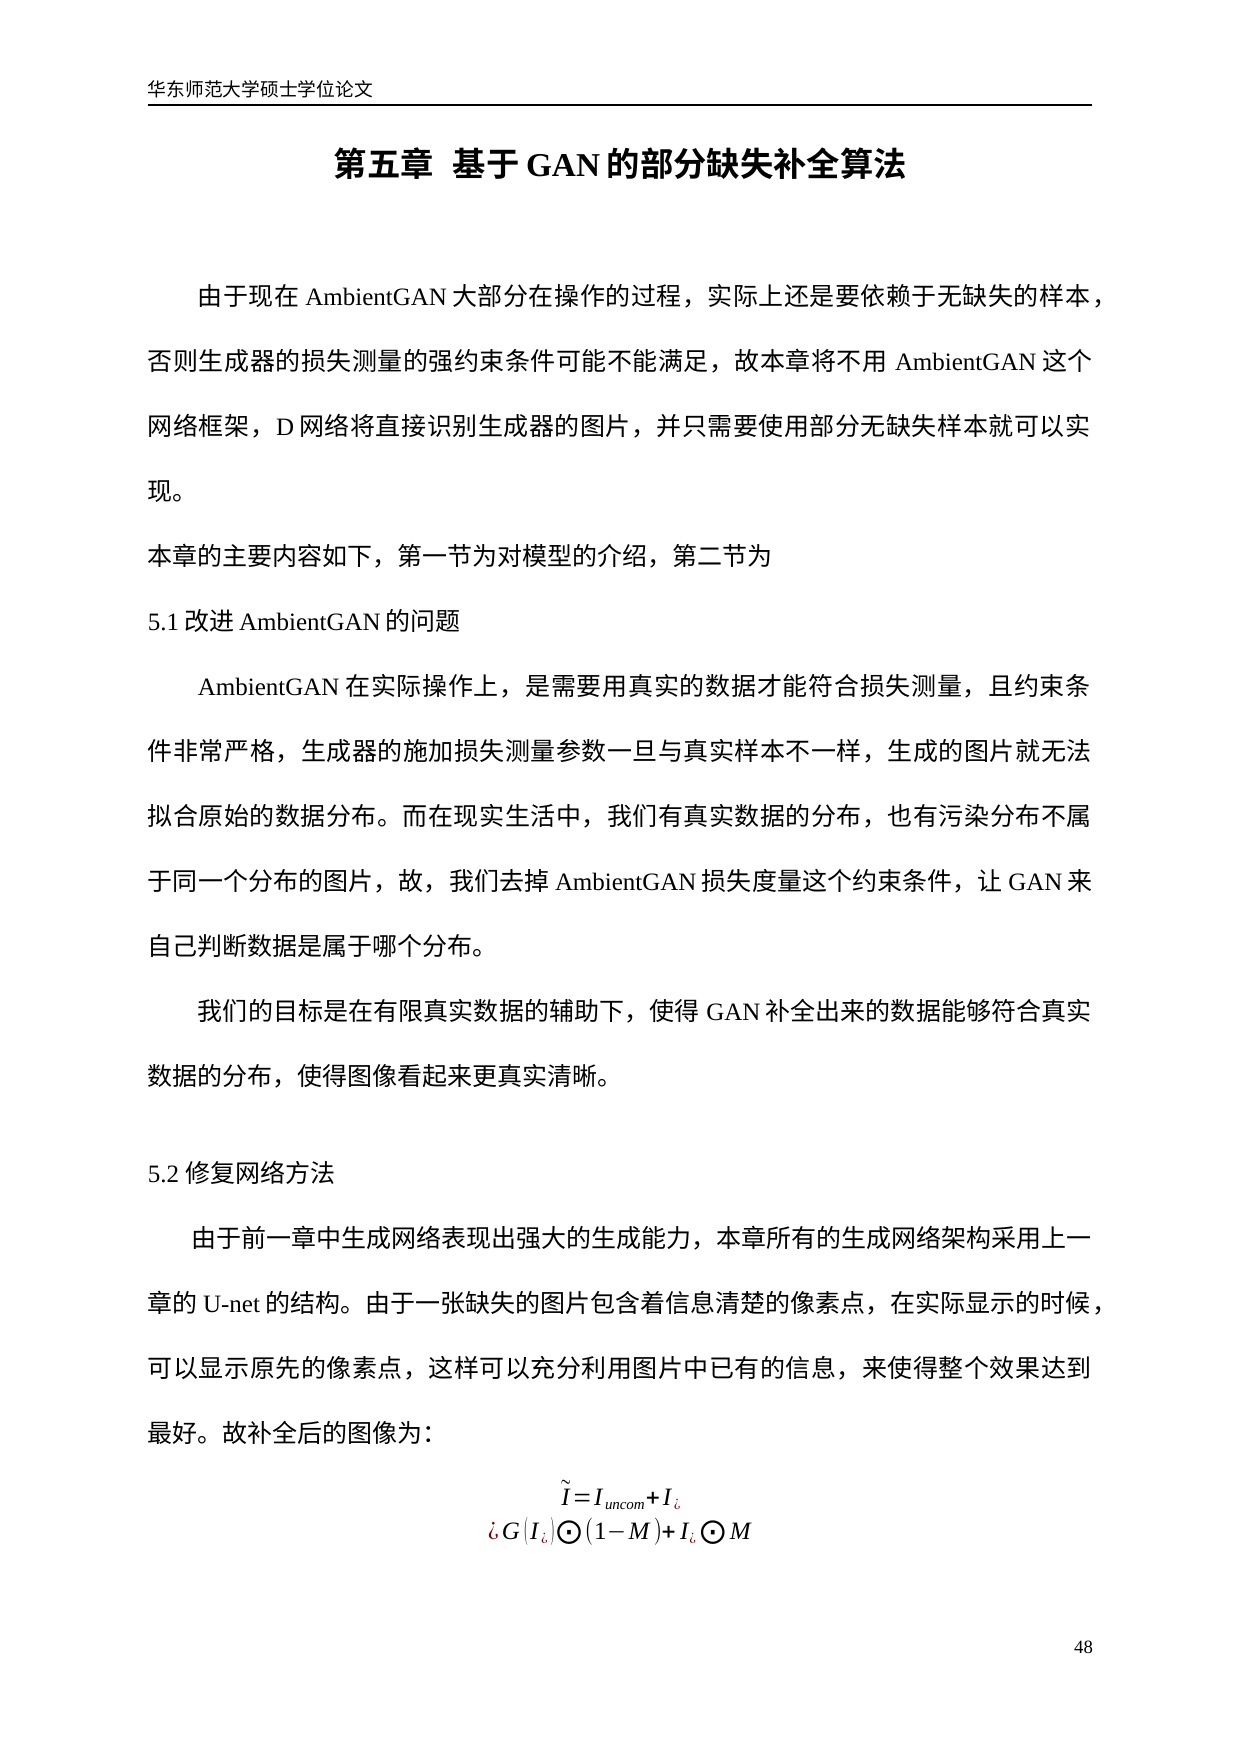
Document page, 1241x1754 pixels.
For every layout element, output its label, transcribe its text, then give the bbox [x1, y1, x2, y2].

subtitle 基于GAN的部分缺失补全算法 [148, 129, 1092, 194]
text 由于现在AmbientGAN大部分在操作的过程，实际上还是要依赖于无缺失的样本，否则生成器的损失测量的强约束条件可能不能满足，故本章将不用AmbientGAN这个网络框架，D网络将直接识别生成器的图片，并只需要使用部分无缺失样本就可以实现。 [148, 262, 1092, 522]
text 5.2 修复网络方法 [148, 1139, 1092, 1204]
text 我们的目标是在有限真实数据的辅助下，使得GAN补全出来的数据能够符合真实数据的分布，使得图像看起来更真实清晰。 [148, 977, 1092, 1107]
text 5.1改进AmbientGAN的问题 [148, 587, 1092, 652]
text 本章的主要内容如下，第一节为对模型的介绍，第二节为 [148, 522, 1092, 587]
text AmbientGAN在实际操作上，是需要用真实的数据才能符合损失测量，且约束条件非常严格，生成器的施加损失测量参数一旦与真实样本不一样，生成的图片就无法拟合原始的数据分布。而在现实生活中，我们有真实数据的分布，也有污染分布不属于同一个分布的图片，故，我们去掉AmbientGAN损失度量这个约束条件，让GAN来自己判断数据是属于哪个分布。 [148, 652, 1092, 977]
text 由于前一章中生成网络表现出强大的生成能力，本章所有的生成网络架构采用上一章的U-net的结构。由于一张缺失的图片包含着信息清楚的像素点，在实际显示的时候，可以显示原先的像素点，这样可以充分利用图片中已有的信息，来使得整个效果达到最好。故补全后的图像为： [148, 1204, 1092, 1464]
